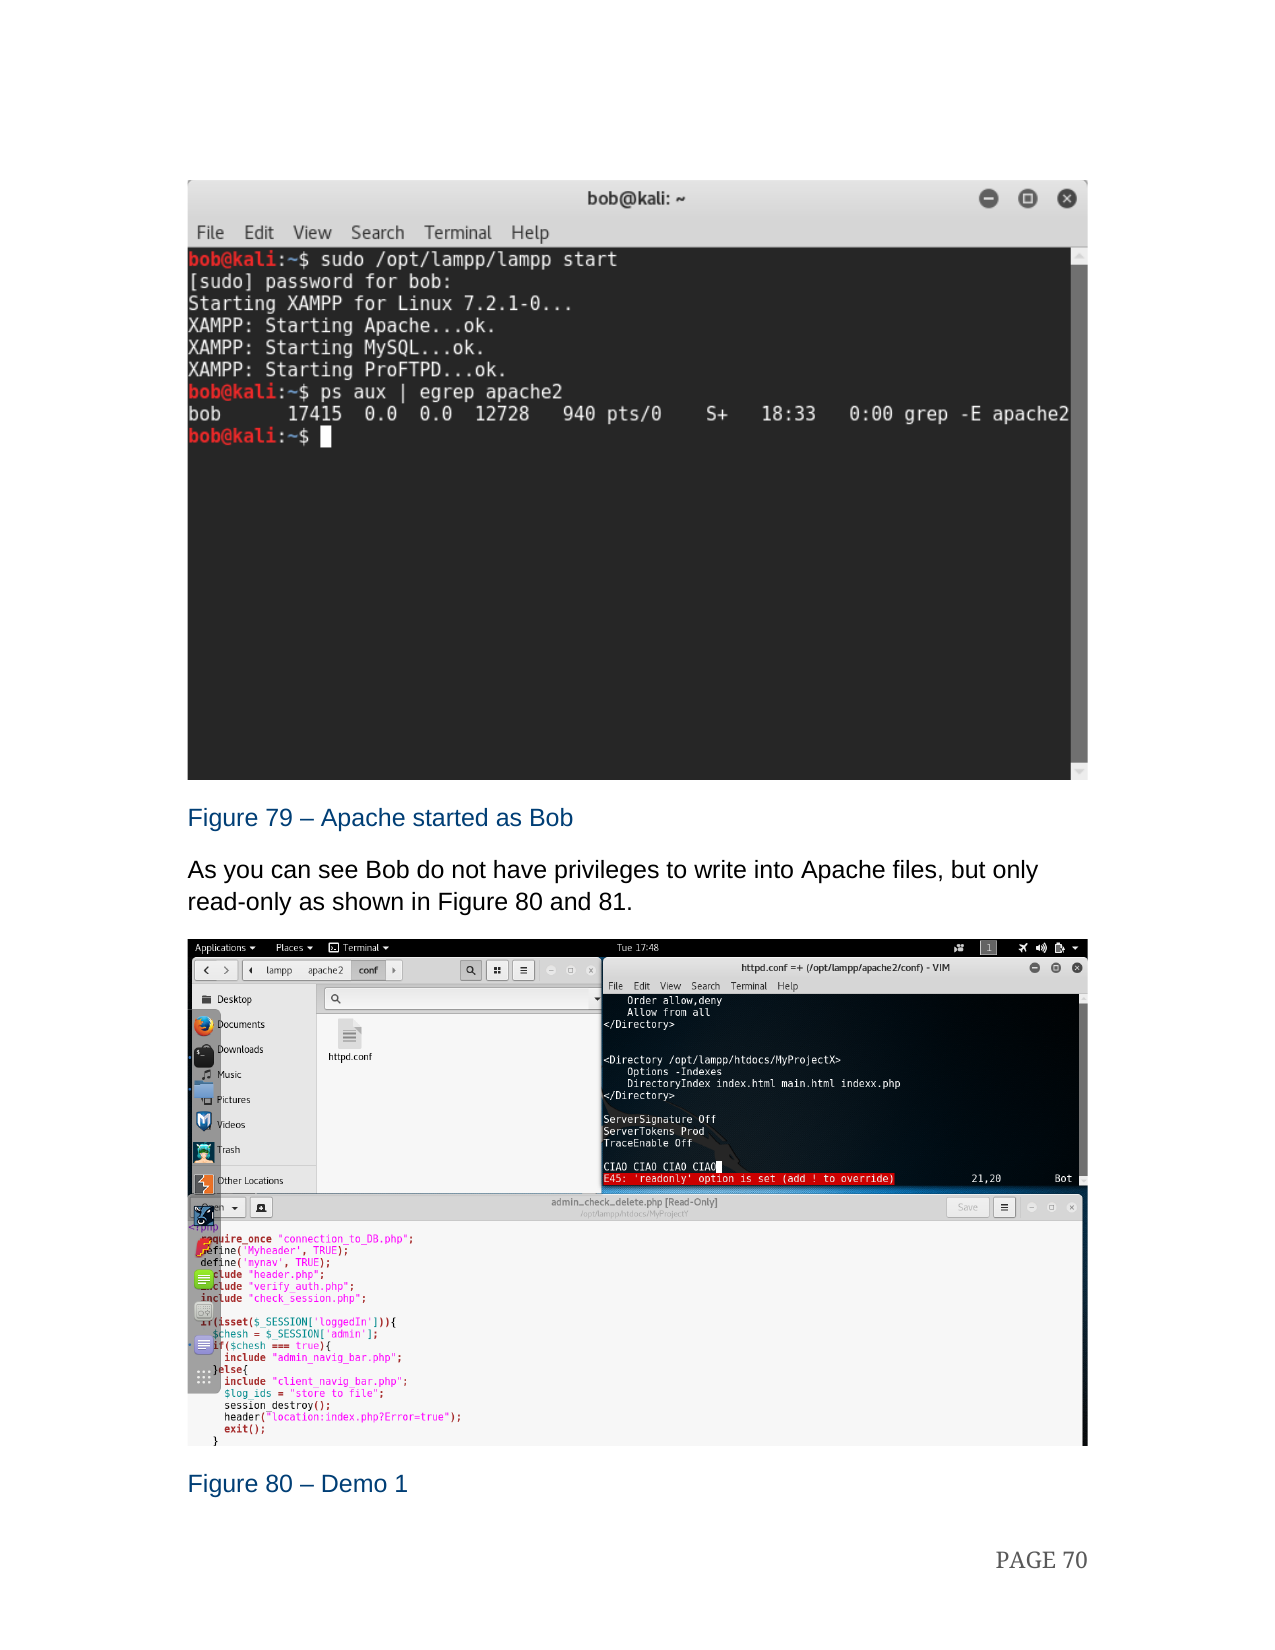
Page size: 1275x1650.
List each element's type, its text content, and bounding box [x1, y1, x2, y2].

text As you can see Bob do not have privileges to write into Apache files, but only read-only as shown in Figure 80 and 81. [187, 856, 1087, 916]
text Figure 80 – Demo 1 [187, 1469, 1087, 1498]
picture [187, 939, 1088, 1446]
text Figure 79 – Apache started as Bob [187, 803, 1087, 832]
picture [187, 180, 1088, 780]
